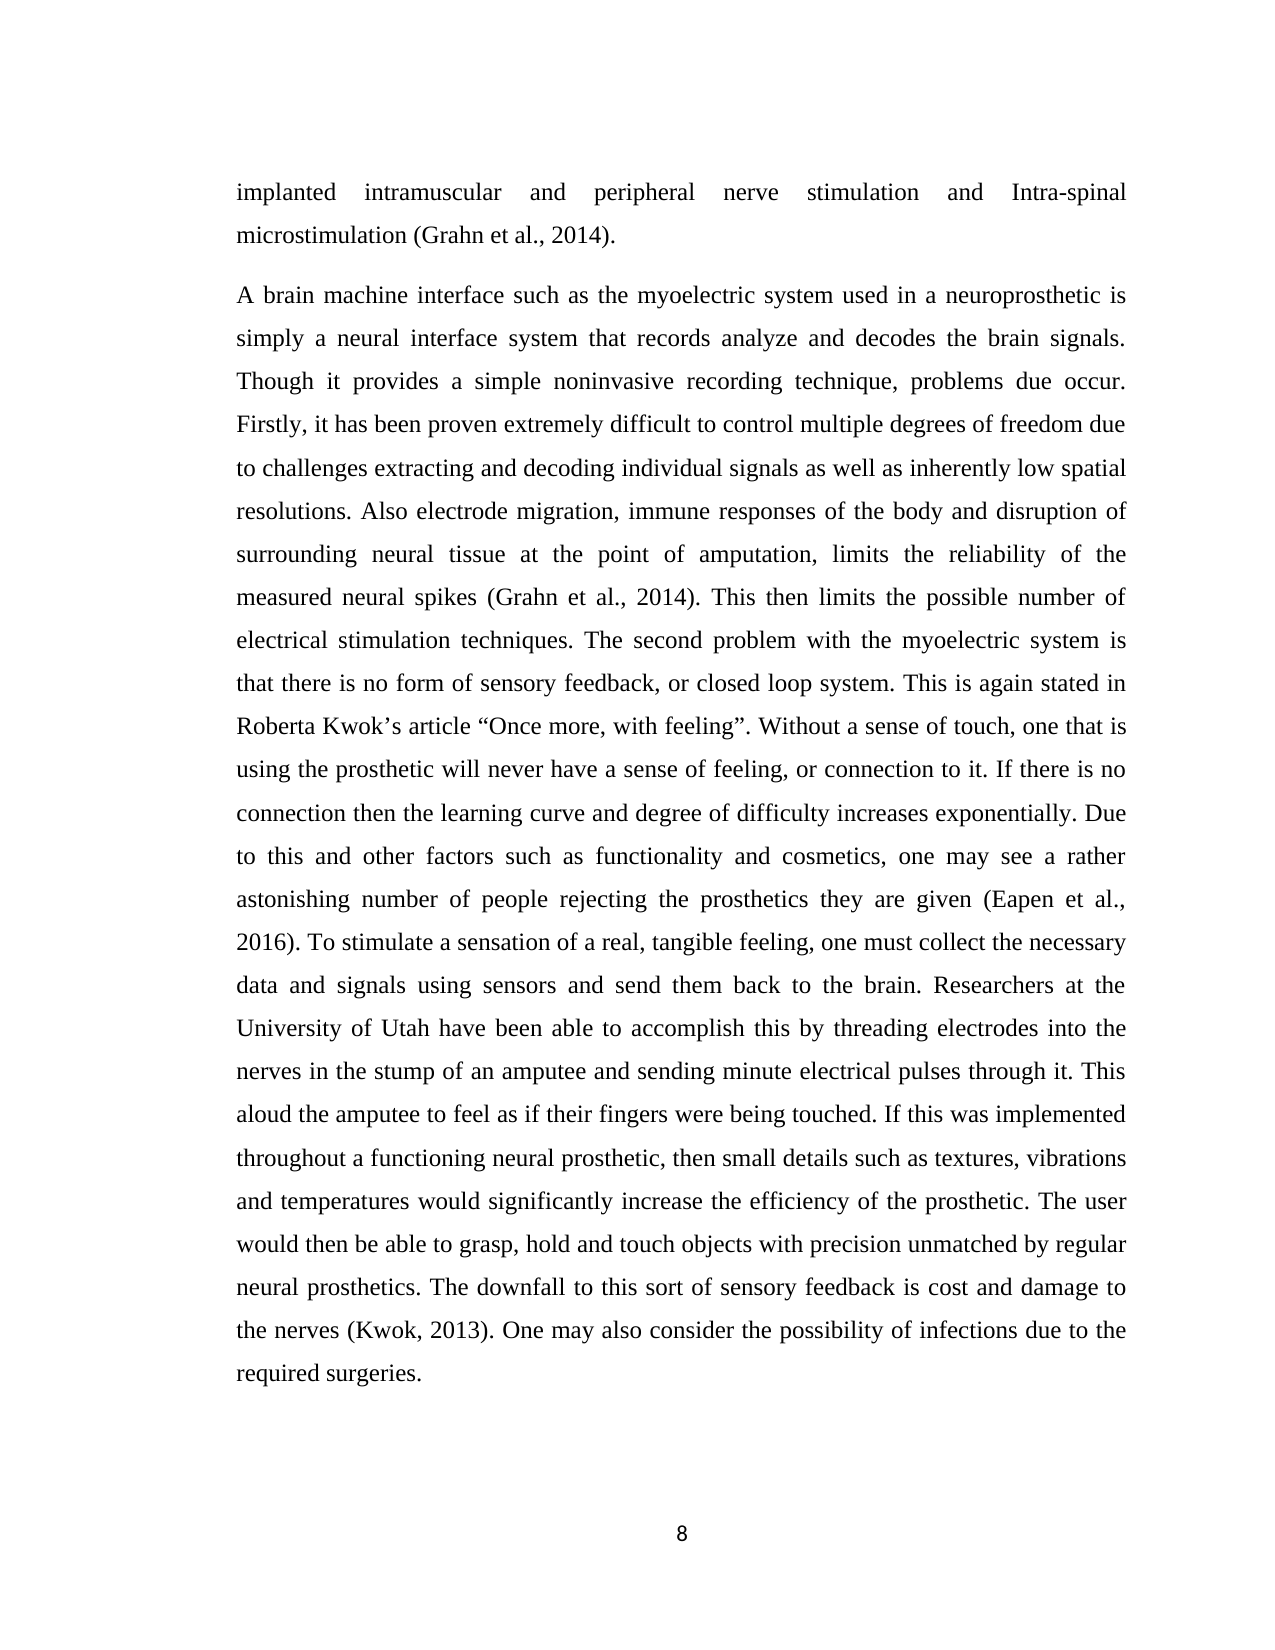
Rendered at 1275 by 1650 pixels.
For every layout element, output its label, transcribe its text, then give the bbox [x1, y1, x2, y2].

text A brain machine interface such as the myoelectric system used in a neuroprosthetic is simply a neural interface system that records analyze and decodes the brain signals. Though it provides a simple noninvasive recording technique, problems due occur. Firstly, it has been proven extremely difficult to control multiple degrees of freedom due to challenges extracting and decoding individual signals as well as inherently low spatial resolutions. Also electrode migration, immune responses of the body and disruption of surrounding neural tissue at the point of amputation, limits the reliability of the measured neural spikes (Grahn et al., 2014). This then limits the possible number of electrical stimulation techniques. The second problem with the myoelectric system is that there is no form of sensory feedback, or closed loop system. This is again stated in Roberta Kwok’s article “Once more, with feeling”. Without a sense of touch, one that is using the prosthetic will never have a sense of feeling, or connection to it. If there is no connection then the learning curve and degree of difficulty increases exponentially. Due to this and other factors such as functionality and cosmetics, one may see a rather astonishing number of people rejecting the prosthetics they are given (Eapen et al., 2016). To stimulate a sensation of a real, tangible feeling, one must collect the necessary data and signals using sensors and send them back to the brain. Researchers at the University of Utah have been able to accomplish this by threading electrodes into the nerves in the stump of an amputee and sending minute electrical pulses through it. This aloud the amputee to feel as if their fingers were being touched. If this was implemented throughout a functioning neural prosthetic, then small details such as textures, vibrations and temperatures would significantly increase the efficiency of the prosthetic. The user would then be able to grasp, hold and touch objects with precision unmatched by regular neural prosthetics. The downfall to this sort of sensory feedback is cost and damage to the nerves (Kwok, 2013). One may also consider the possibility of infections due to the required surgeries. [236, 280, 1127, 1387]
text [236, 177, 1127, 249]
